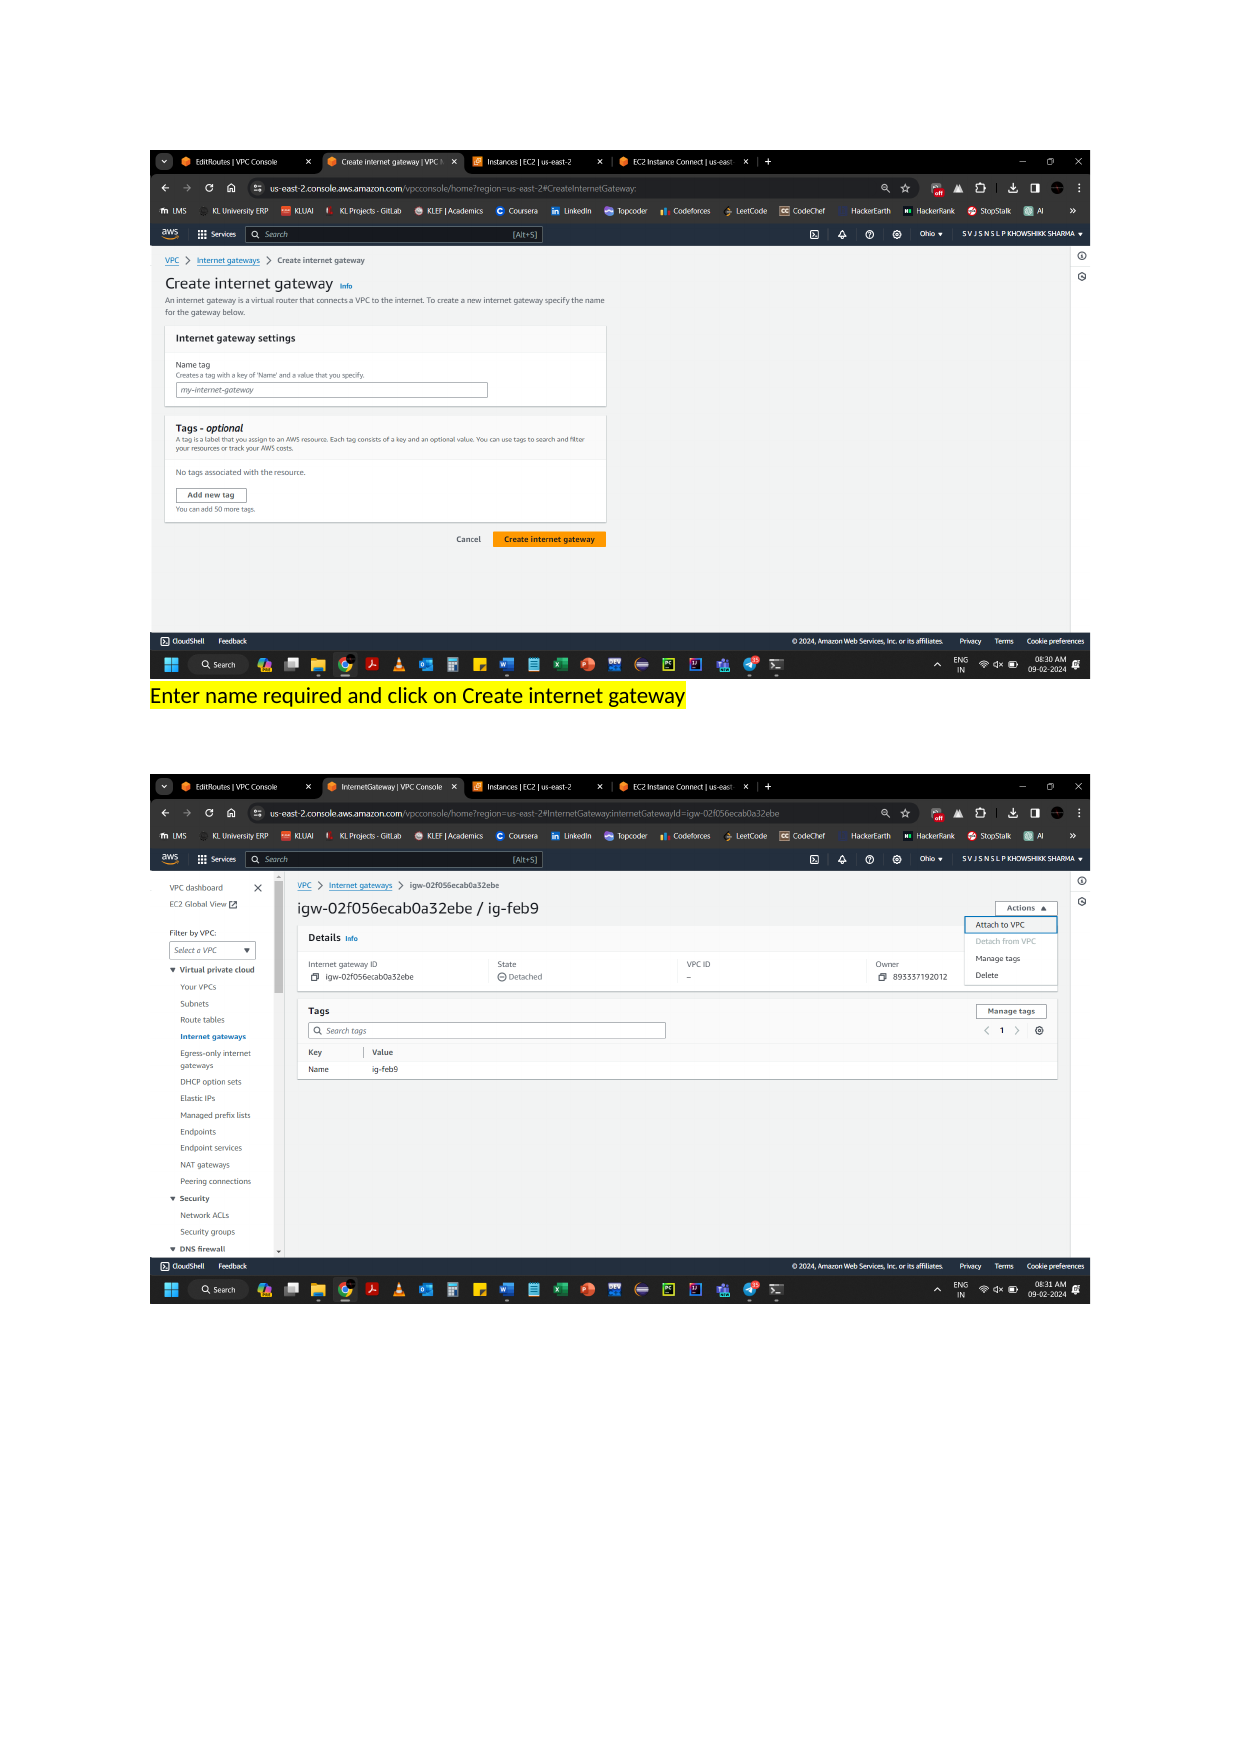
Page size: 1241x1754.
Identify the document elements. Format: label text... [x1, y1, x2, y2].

picture [150, 774, 1091, 1304]
picture [150, 150, 1091, 679]
text Enter name required and click on Create internet gateway [150, 679, 1090, 709]
